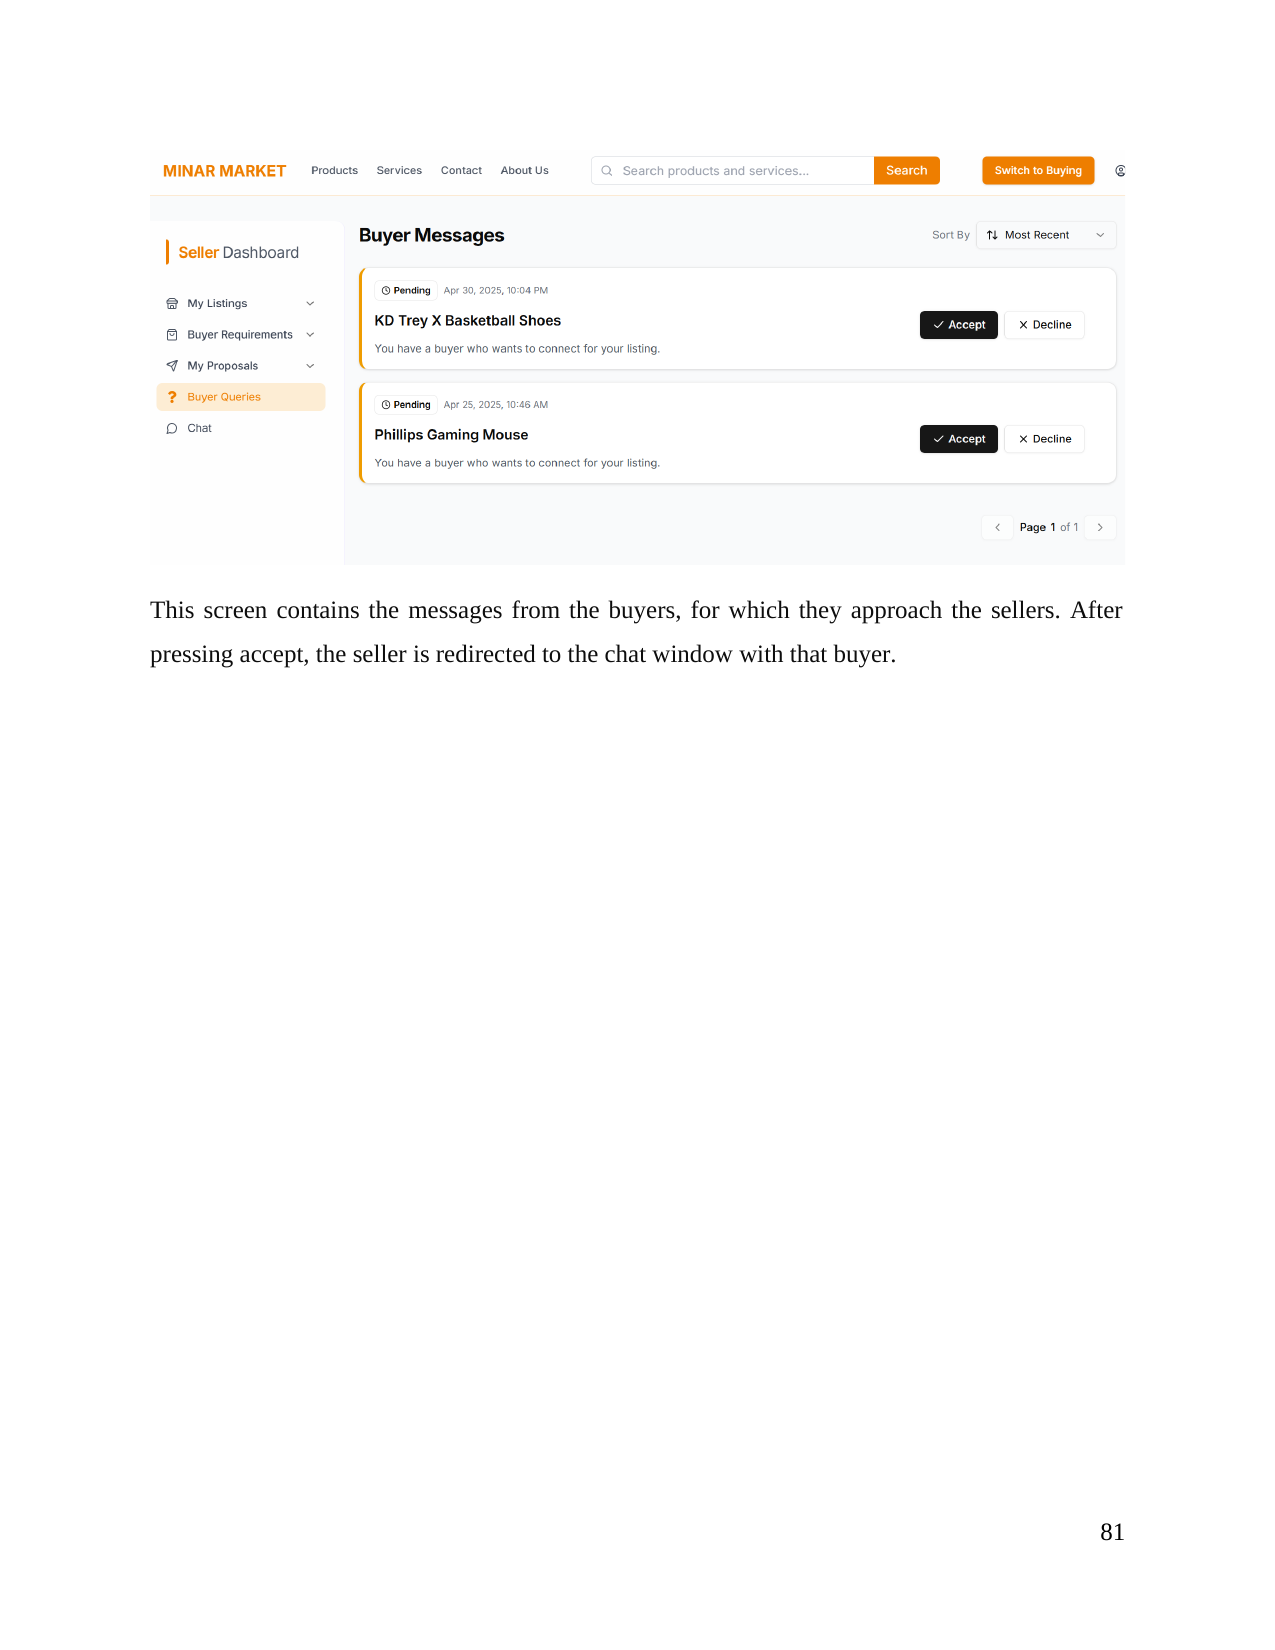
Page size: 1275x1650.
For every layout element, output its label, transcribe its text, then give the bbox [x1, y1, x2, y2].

picture [150, 150, 1125, 565]
text This screen contains the messages from the buyers, for which they approach the sellers. After pressing accept, the seller is redirected to the chat window with that buyer. [150, 596, 1125, 667]
